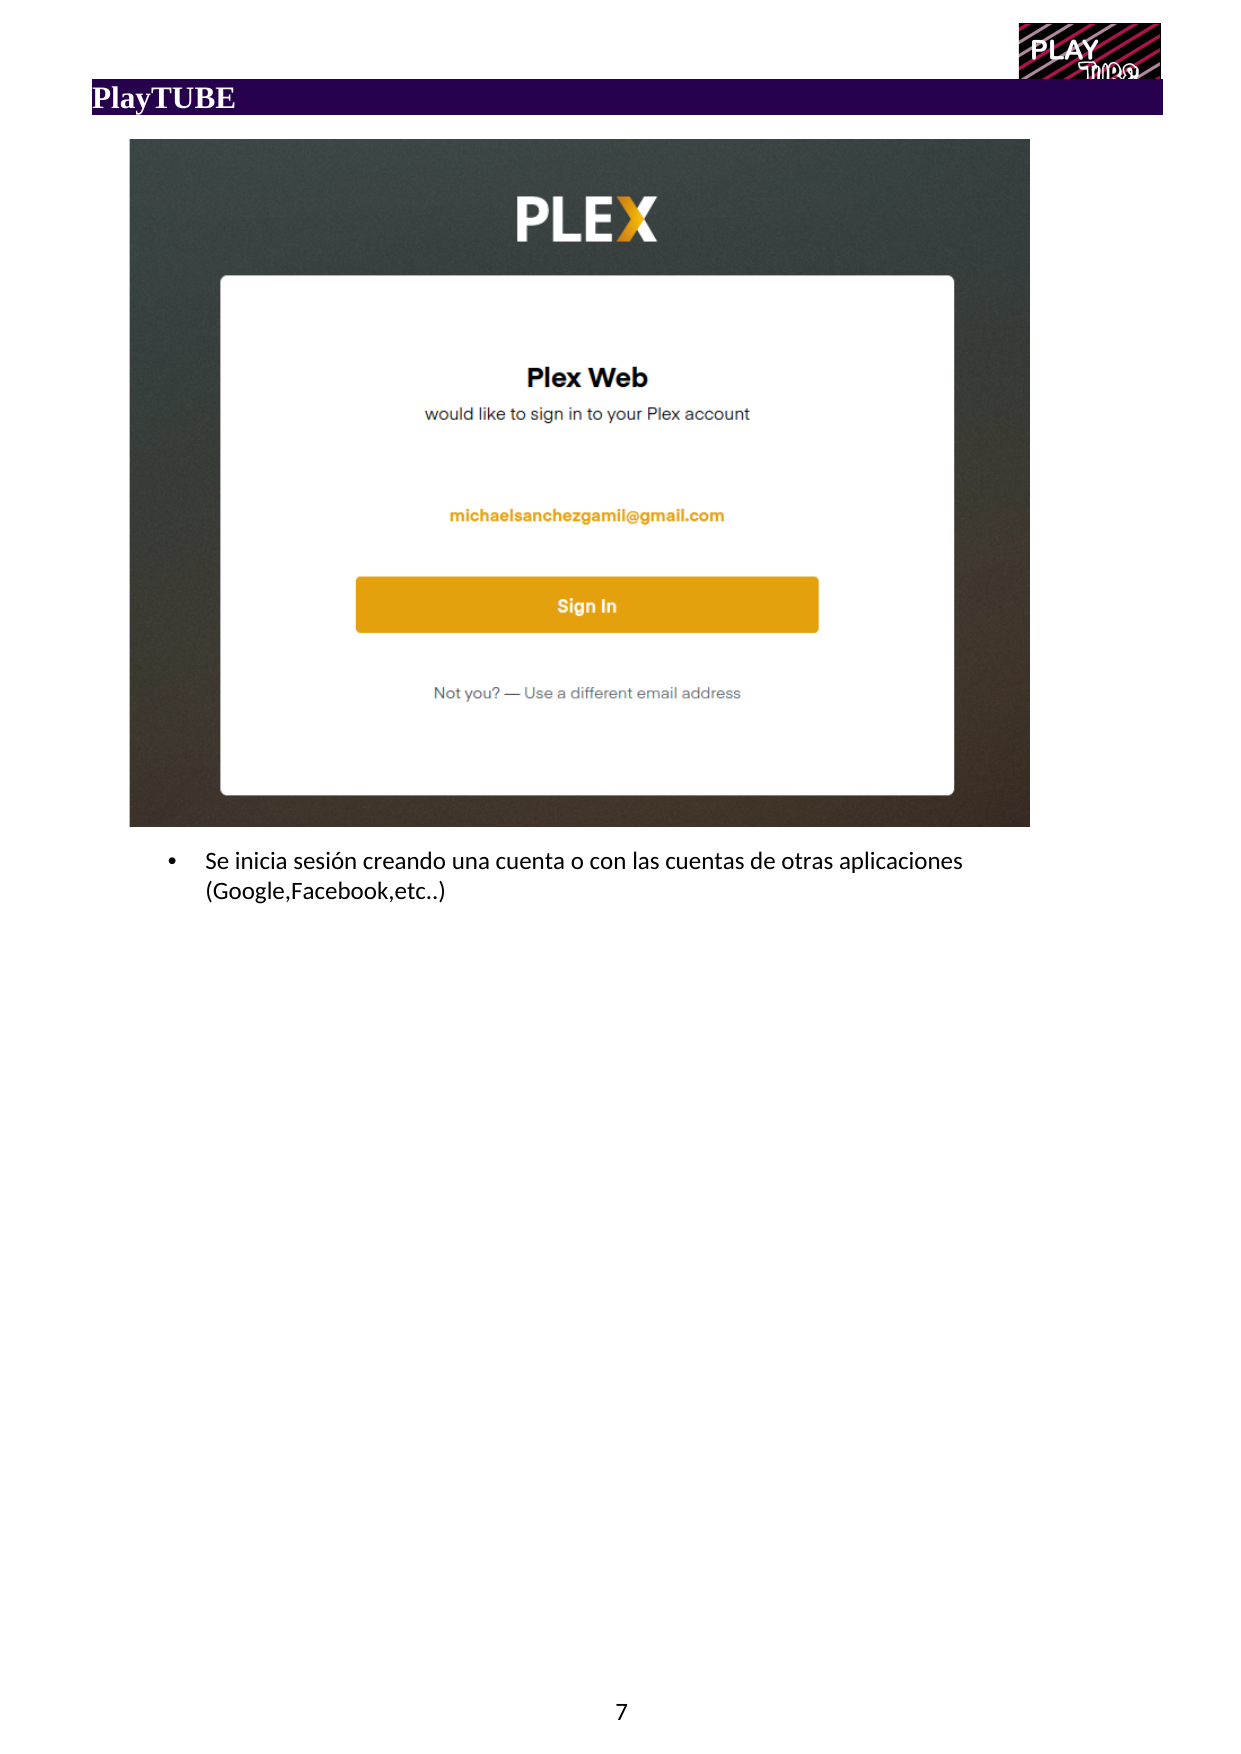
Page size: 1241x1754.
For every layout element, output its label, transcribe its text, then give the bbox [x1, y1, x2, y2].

picture [1018, 23, 1161, 79]
list Se inicia sesión creando una cuenta o con las cuentas de otras aplicaciones (Google,Facebook,etc..) [168, 845, 1209, 906]
picture [129, 139, 1030, 827]
